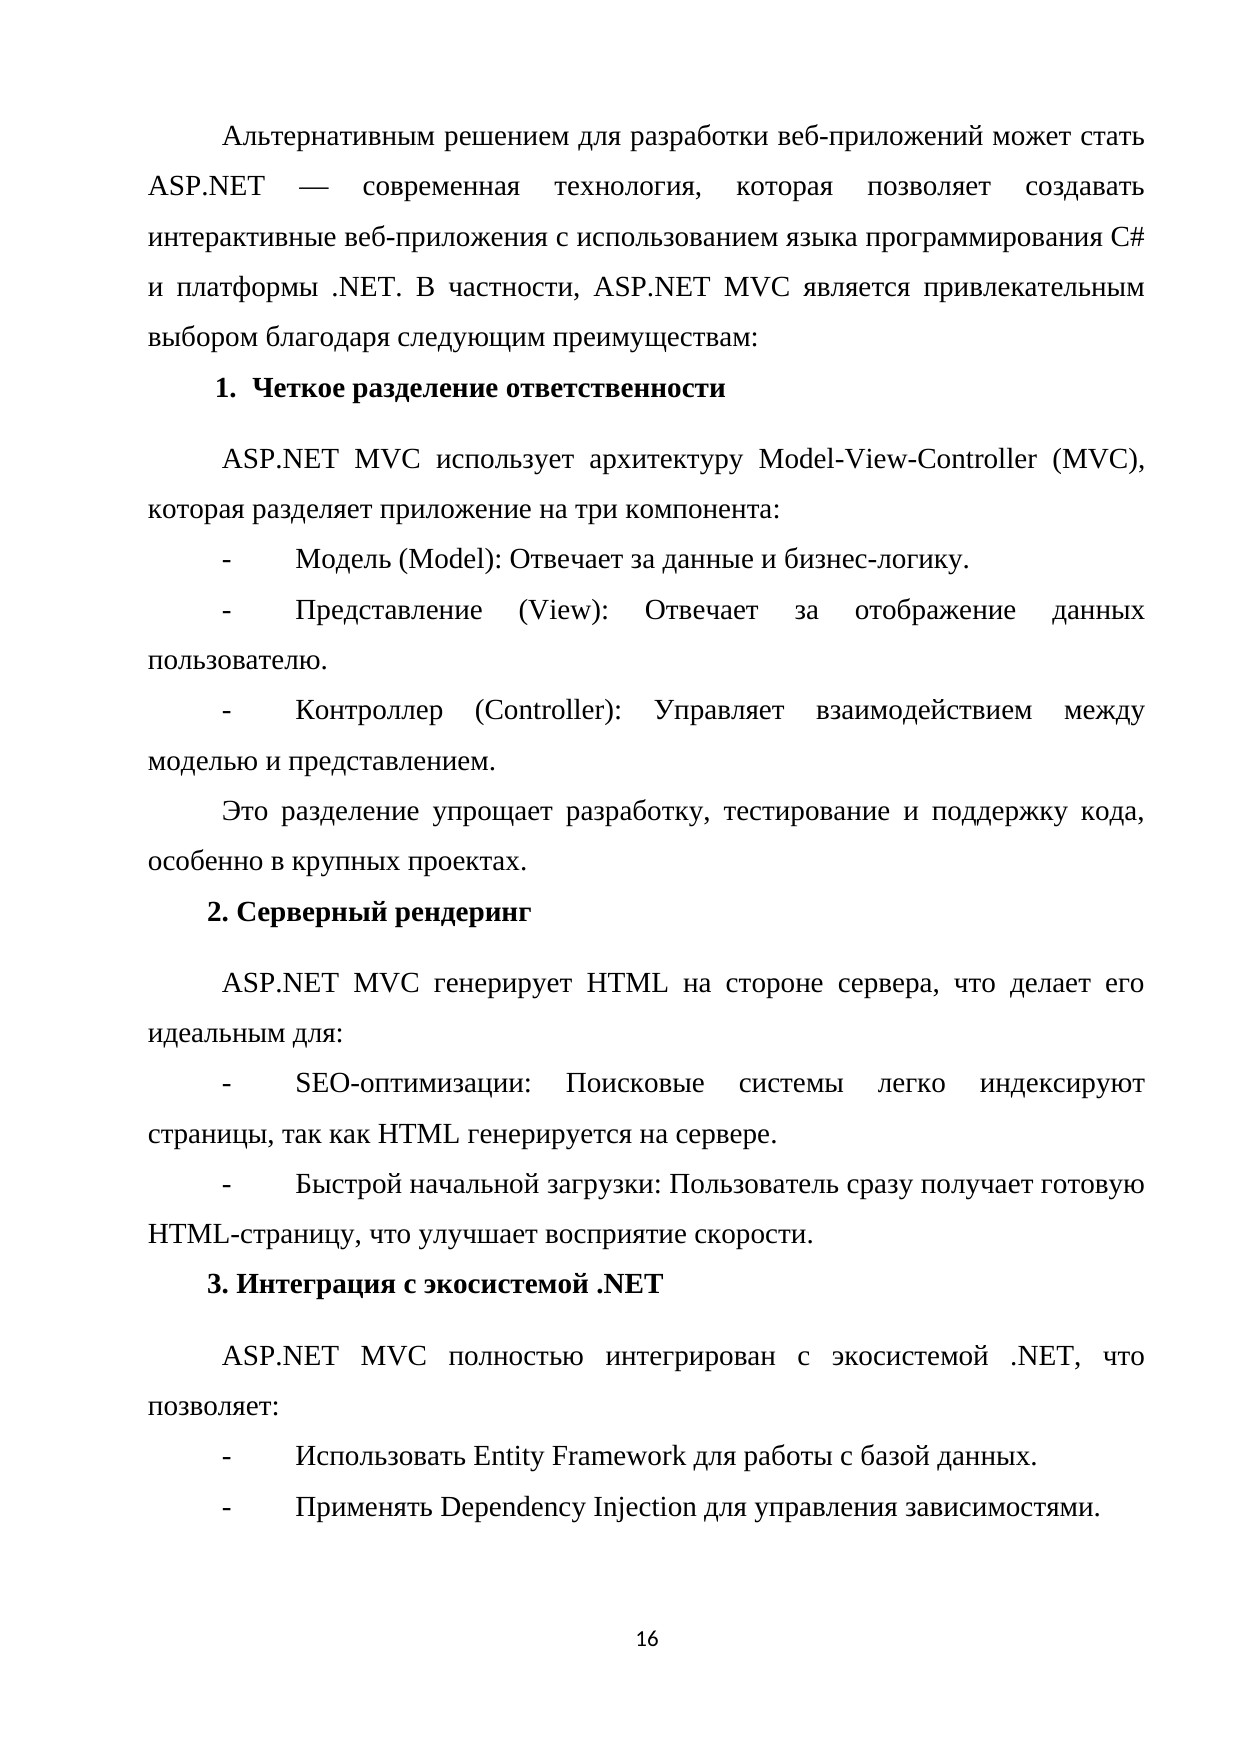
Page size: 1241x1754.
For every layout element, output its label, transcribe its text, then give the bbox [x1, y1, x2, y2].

text 2. Серверный рендеринг [148, 894, 1146, 927]
text Это разделение упрощает разработку, тестирование и поддержку кода, особенно в крупных проектах. [148, 793, 1146, 877]
list - Модель (Model): Отвечает за данные и бизнес-логику. [148, 541, 1146, 575]
text ASP.NET MVC генерирует HTML на стороне сервера, что делает его идеальным для: [148, 965, 1146, 1049]
list - Представление (View): Отвечает за отображение данных пользователю. [148, 592, 1146, 676]
list - Контроллер (Controller): Управляет взаимодействием между моделью и представлением. [148, 692, 1146, 776]
list Четкое разделение ответственности [214, 370, 1146, 403]
list - SEO-оптимизации: Поисковые системы легко индексируют страницы, так как HTML генерируется на сервере. [148, 1065, 1146, 1149]
list - Применять Dependency Injection для управления зависимостями. [148, 1489, 1146, 1522]
list - Быстрой начальной загрузки: Пользователь сразу получает готовую HTML-страницу, что улучшает восприятие скорости. [148, 1166, 1146, 1250]
text ASP.NET MVC использует архитектуру Model-View-Controller (MVC), которая разделяет приложение на три компонента: [148, 441, 1146, 525]
text 3. Интеграция с экосистемой .NET [207, 1267, 1146, 1300]
text Альтернативным решением для разработки веб-приложений может стать ASP.NET — современная технология, которая позволяет создавать интерактивные веб-приложения с использованием языка программирования C# и платформы .NET. В частности, ASP.NET MVC является привлекательным выбором благодаря следующим преимуществам: [148, 118, 1146, 353]
list - Использовать Entity Framework для работы с базой данных. [148, 1438, 1146, 1472]
text ASP.NET MVC полностью интегрирован с экосистемой .NET, что позволяет: [148, 1338, 1146, 1422]
